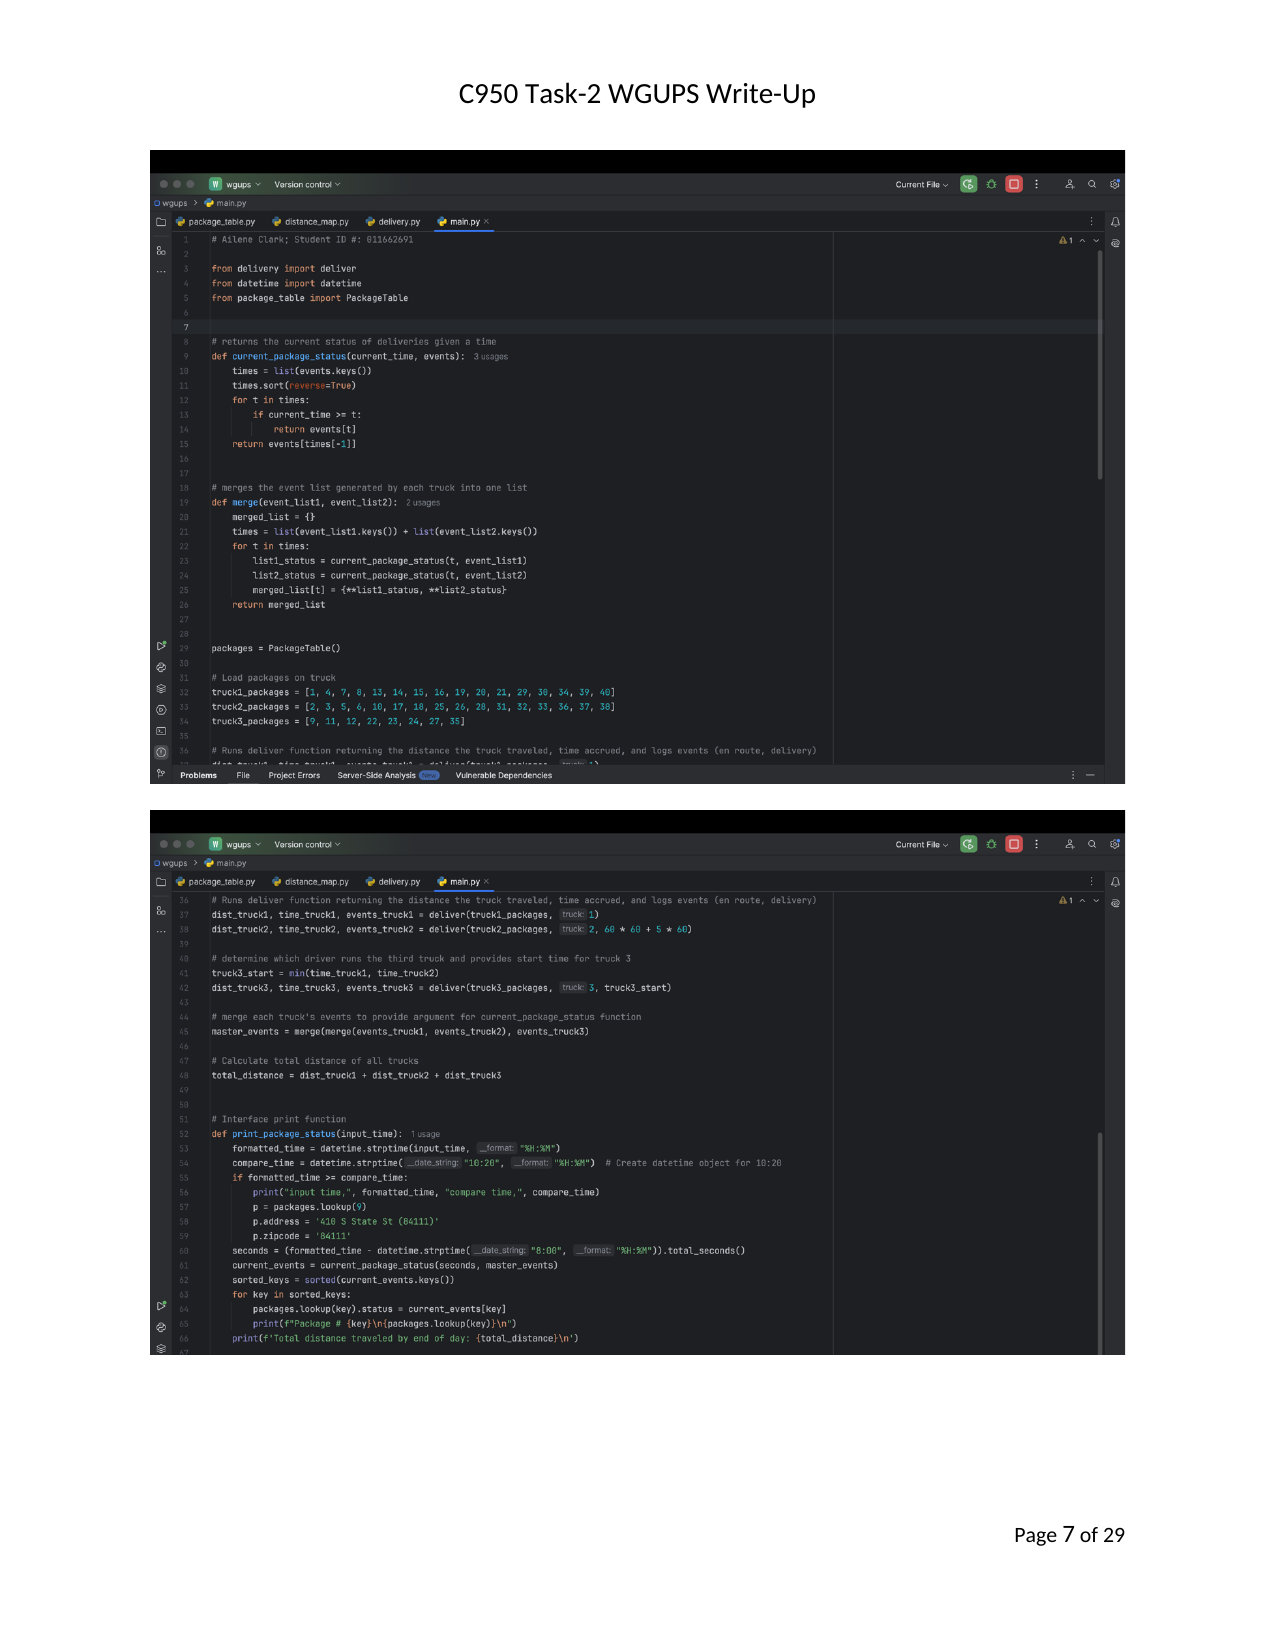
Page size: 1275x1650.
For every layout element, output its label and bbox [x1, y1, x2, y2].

picture [150, 150, 1125, 784]
picture [150, 810, 1125, 1355]
